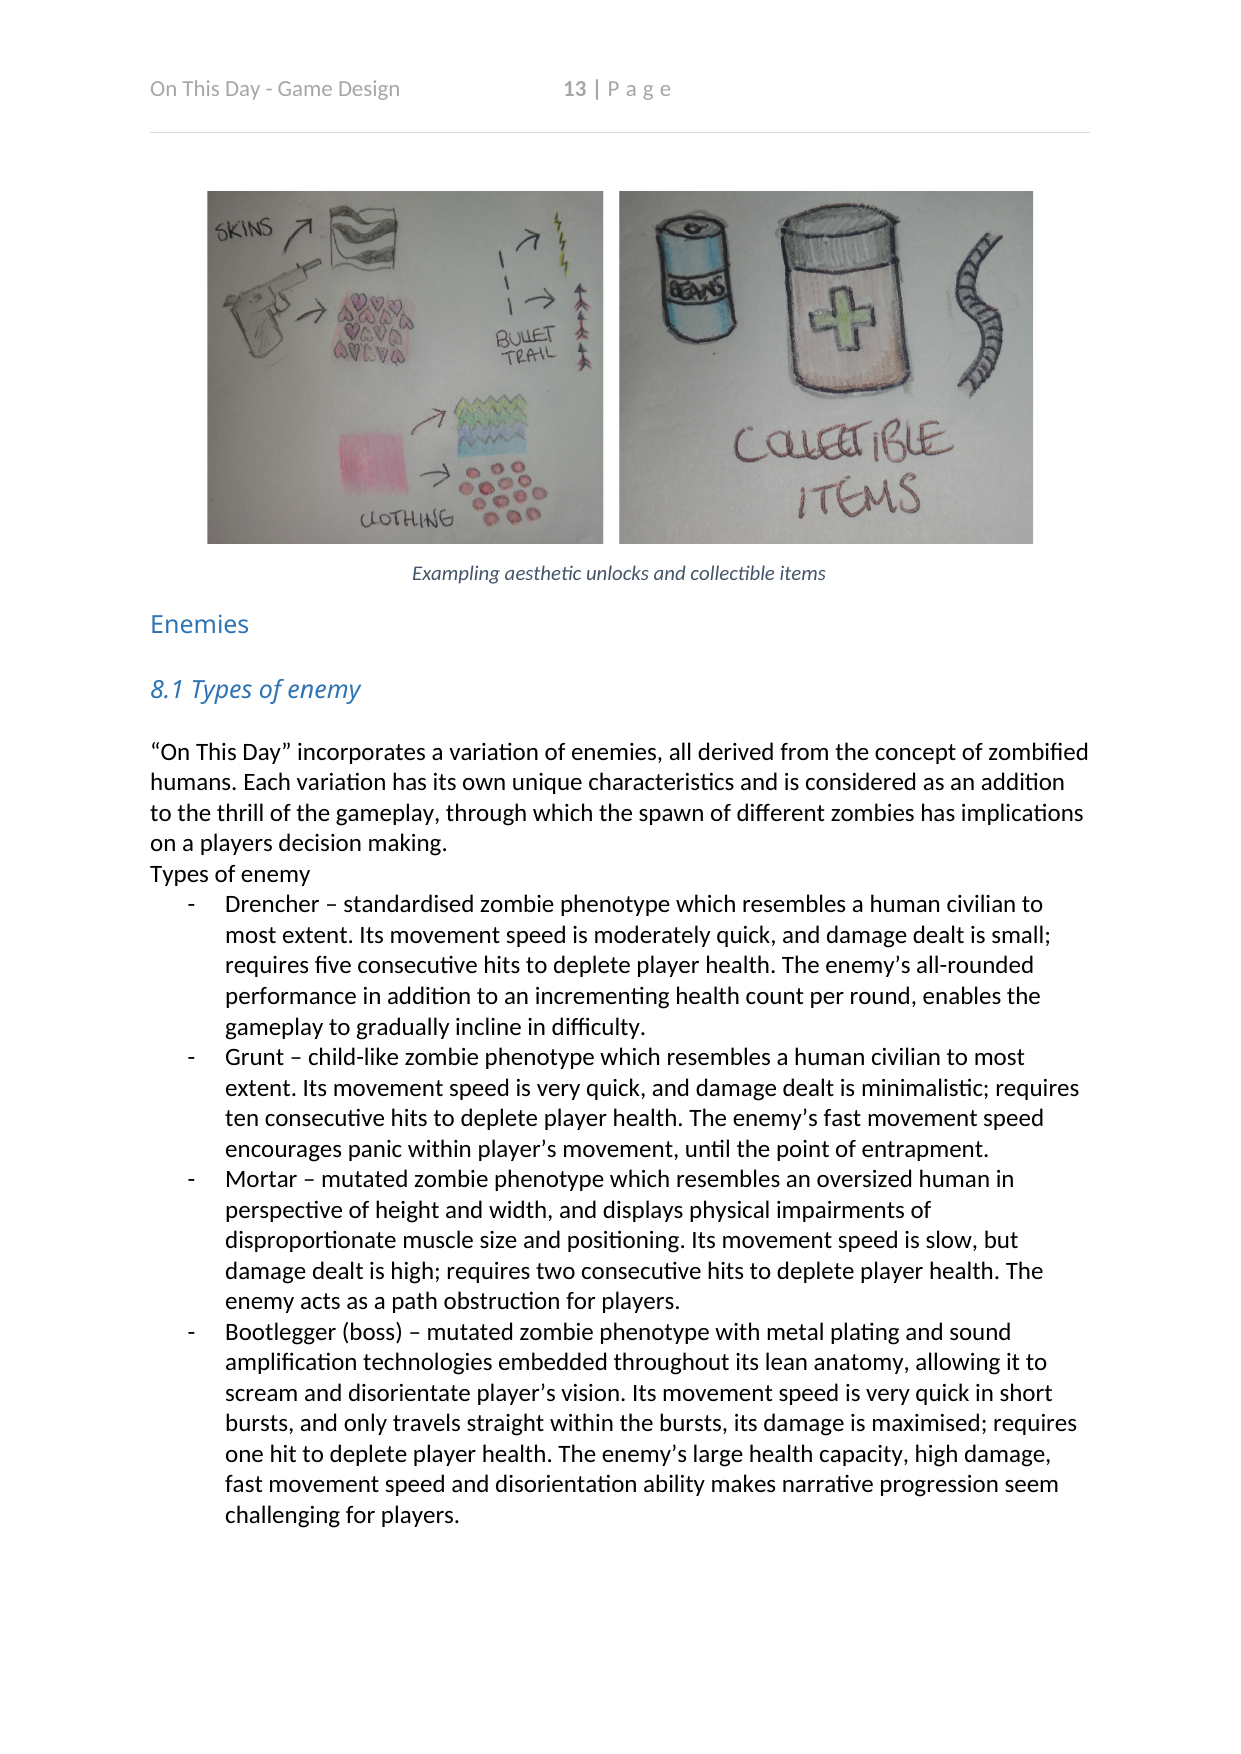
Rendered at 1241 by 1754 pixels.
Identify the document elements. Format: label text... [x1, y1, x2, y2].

list Drencher – standardised zombie phenotype which resembles a human civilian to most extent. Its movement speed is moderately quick, and damage dealt is small; requires five consecutive hits to deplete player health. The enemy’s all-rounded performance in addition to an incrementing health count per round, enables the gameplay to gradually incline in difficulty. [187, 889, 1090, 1041]
text Types of enemy [150, 858, 1090, 889]
picture [207, 191, 1034, 544]
list Bootlegger (boss) – mutated zombie phenotype with metal plating and sound amplification technologies embedded throughout its lean anatomy, allowing it to scream and disorientate player’s vision. Its movement speed is very quick in short bursts, and only travels straight within the bursts, its damage is maximised; requires one hit to deplete player health. The enemy’s large health capacity, high damage, fast movement speed and disorientation ability makes narrative progression seem challenging for players. [187, 1316, 1090, 1529]
subtitle Enemies [150, 607, 1090, 641]
subtitle 8.1 Types of enemy [150, 671, 1090, 706]
list Mortar – mutated zombie phenotype which resembles an oversized human in perspective of height and width, and displays physical impairments of disproportionate muscle size and positioning. Its movement speed is slow, but damage dealt is high; requires two consecutive hits to deplete player health. The enemy acts as a path obstruction for players. [187, 1163, 1090, 1316]
text Exampling aesthetic unlocks and collectible items [150, 561, 1090, 586]
list Grunt – child-like zombie phenotype which resembles a human civilian to most extent. Its movement speed is very quick, and damage dealt is minimalistic; requires ten consecutive hits to deplete player health. The enemy’s fast movement speed encourages panic within player’s movement, until the point of entrapment. [187, 1041, 1090, 1163]
text “On This Day” incorporates a variation of enemies, all derived from the concept of zombified humans. Each variation has its own unique characteristics and is considered as an addition to the thrill of the gameplay, through which the spawn of different zombies has implications on a players decision making. [150, 736, 1090, 858]
